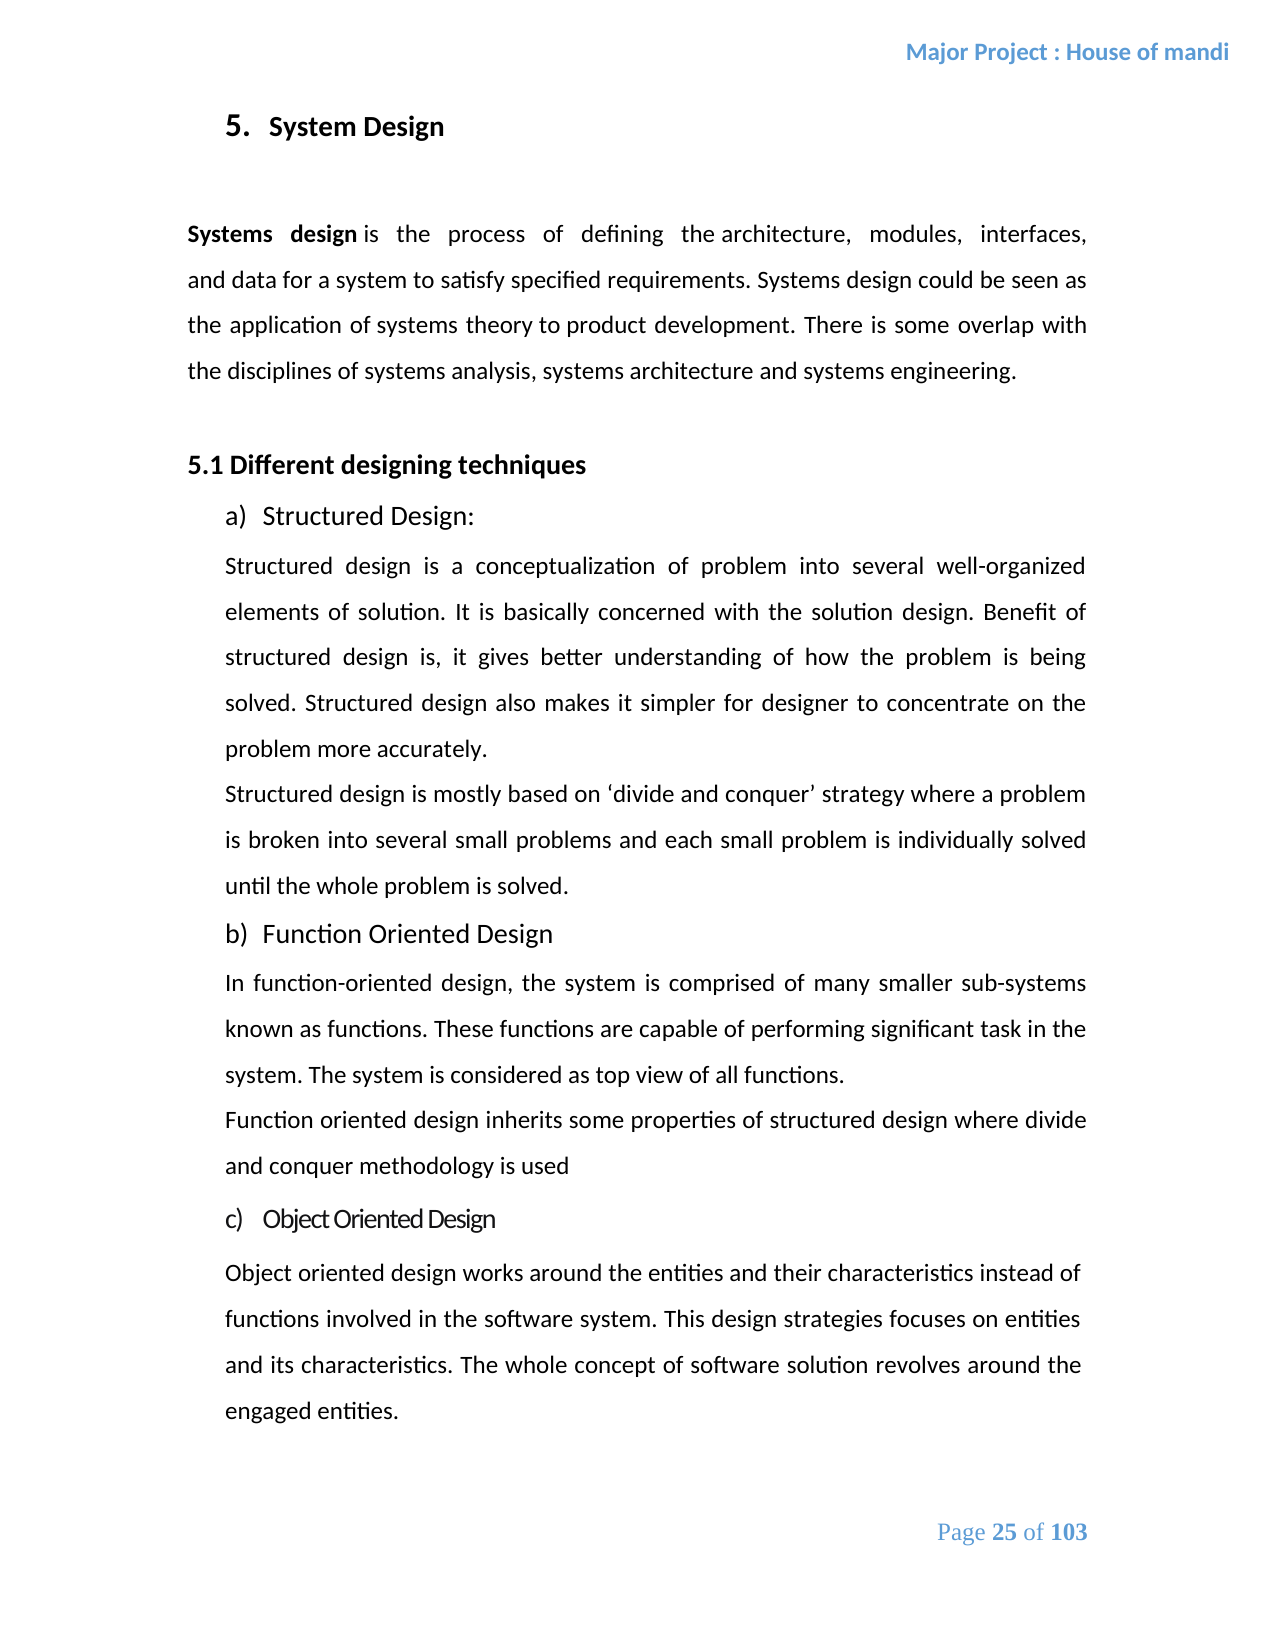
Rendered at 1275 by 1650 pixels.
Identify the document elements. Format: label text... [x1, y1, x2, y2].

text Systems design is the process of defining the architecture, modules, interfaces, and data for a system to satisfy specified requirements. Systems design could be seen as the application of systems theory to product development. There is some overlap with the disciplines of systems analysis, systems architecture and systems engineering. [187, 218, 1087, 386]
text In function-oriented design, the system is comprised of many smaller sub-systems known as functions. These functions are capable of performing significant task in the system. The system is considered as top view of all functions. [225, 967, 1087, 1089]
list System Design [225, 104, 1087, 144]
text Structured design is a conceptualization of problem into several well-organized elements of solution. It is basically concerned with the solution design. Benefit of structured design is, it gives better understanding of how the problem is being solved. Structured design also makes it simpler for designer to concentrate on the problem more accurately. [225, 550, 1087, 763]
list Function Oriented Design [225, 916, 1087, 950]
list Structured Design: [225, 498, 1087, 533]
text Object oriented design works around the entities and their characteristics instead of functions involved in the software system. This design strategies focuses on entities and its characteristics. The whole concept of software solution revolves around the engaged entities. [225, 1258, 1082, 1425]
text Function oriented design inherits some properties of structured design where divide and conquer methodology is used [225, 1104, 1087, 1181]
subtitle Object Oriented Design [225, 1201, 1082, 1235]
text Structured design is mostly based on ‘divide and conquer’ strategy where a problem is broken into several small problems and each small problem is individually solved until the whole problem is solved. [225, 779, 1087, 901]
text 5.1 Different designing techniques [187, 447, 1087, 481]
